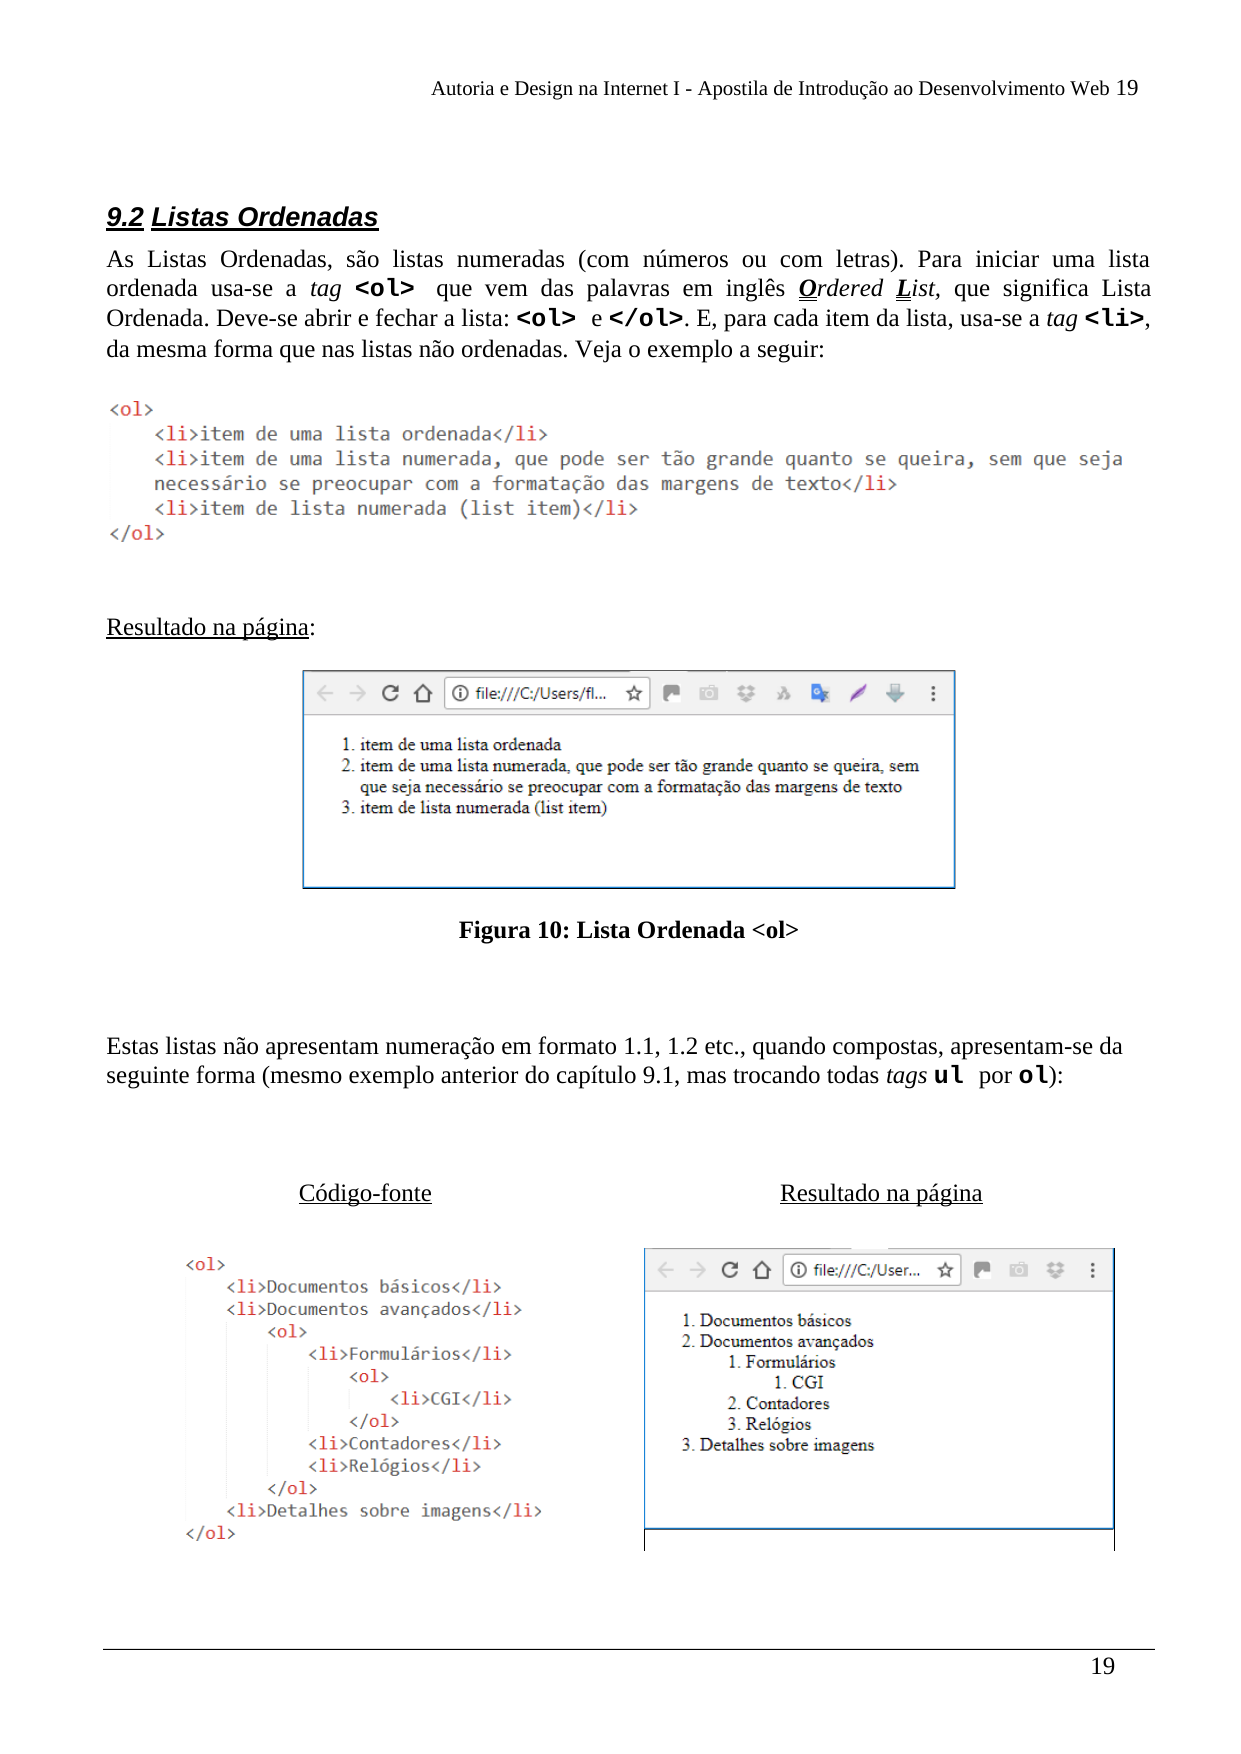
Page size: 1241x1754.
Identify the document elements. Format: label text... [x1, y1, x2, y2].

picture [303, 671, 955, 888]
table_cell [156, 1248, 644, 1551]
picture [644, 1248, 1114, 1528]
picture [185, 1257, 542, 1541]
text As Listas Ordenadas, são listas numeradas (com números ou com letras). Para iniciar uma lista ordenada usa-se a tag <ol> que vem das palavras em inglês Ordered List, que significa Lista Ordenada. Deve-se abrir e fechar a lista: <ol> e </ol>. E, para cada item da lista, usa-se a tag <li>, da mesma forma que nas listas não ordenadas. Veja o exemplo a seguir: [106, 244, 1152, 363]
table_header Resultado na página [644, 1179, 1114, 1248]
subtitle Listas Ordenadas [106, 201, 1201, 232]
subtitle Figura 10: Lista Ordenada <ol> [109, 915, 1149, 944]
text Estas listas não apresentam numeração em formato 1.1, 1.2 etc., quando compostas, apresentam-se da seguinte forma (mesmo exemplo anterior do capítulo 9.1, mas trocando todas tags ul por ol): [106, 1031, 1201, 1091]
table_cell [645, 1530, 1114, 1551]
text Resultado na página: [106, 612, 1201, 641]
picture [109, 401, 1122, 542]
table_header Código-fonte [156, 1179, 644, 1248]
